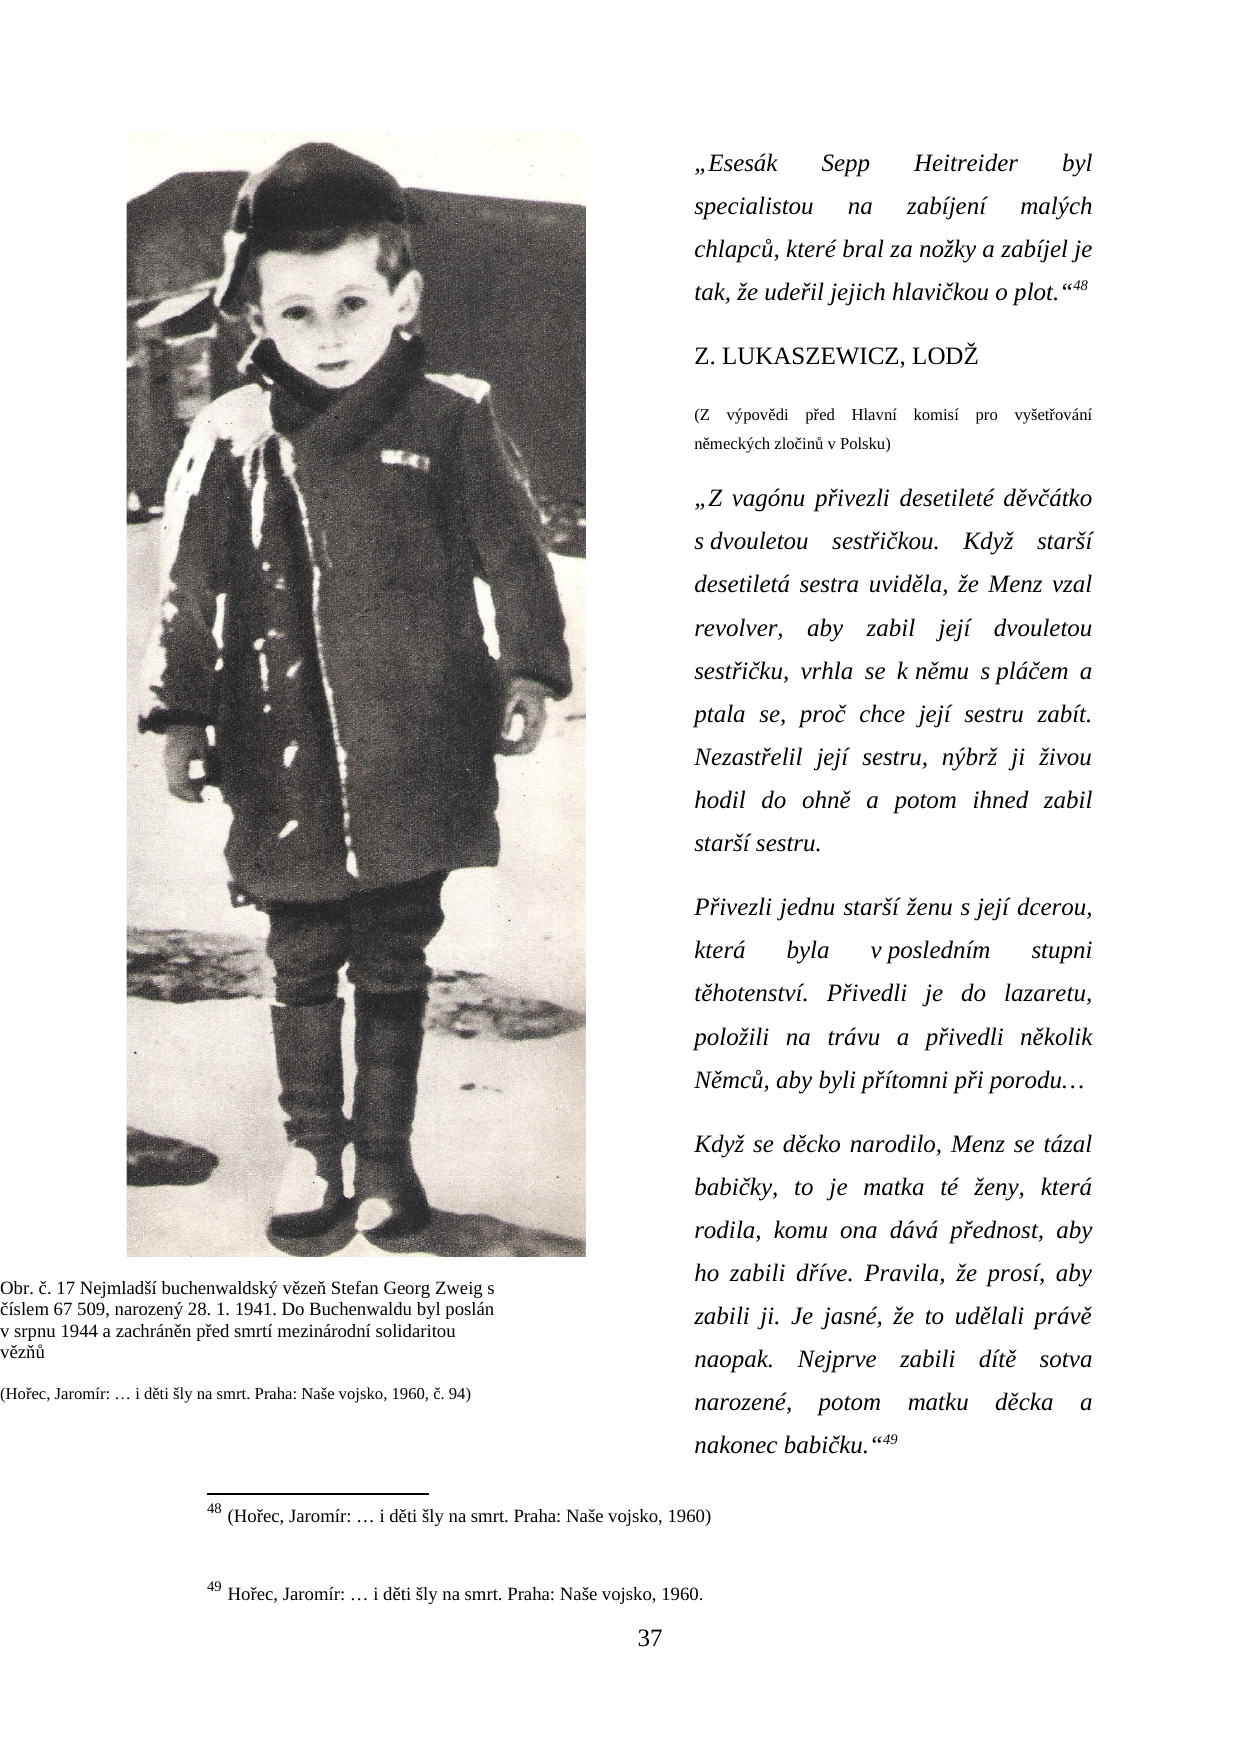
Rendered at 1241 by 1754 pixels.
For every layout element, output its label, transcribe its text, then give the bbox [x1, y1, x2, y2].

text „Esesák Sepp Heitreider byl specialistou na zabíjení malých chlapců, které bral za nožky a zabíjel je tak, že udeřil jejich hlavičkou o plot.“ [694, 148, 1092, 306]
text Přivezli jednu starší ženu s její dcerou, která byla v posledním stupni těhotenství. Přivedli je do lazaretu, položili na trávu a přivedli několik Němců, aby byli přítomni při porodu… [694, 892, 1092, 1093]
text Z. LUKASZEWICZ, LODŽ [694, 341, 1092, 370]
picture [126, 132, 586, 1257]
text Když se děcko narodilo, Menz se tázal babičky, to je matka té ženy, která rodila, komu ona dává přednost, aby ho zabili dříve. Pravila, že prosí, aby zabili ji. Je jasné, že to udělali právě naopak. Nejprve zabili dítě sotva narozené, potom matku děcka a nakonec babičku.“ [694, 1129, 1092, 1459]
text „Z vagónu přivezli desetileté děvčátko s dvouletou sestřičkou. Když starší desetiletá sestra uviděla, že Menz vzal revolver, aby zabil její dvouletou sestřičku, vrhla se k němu s pláčem a ptala se, proč chce její sestru zabít. Nezastřelil její sestru, nýbrž ji živou hodil do ohně a potom ihned zabil starší sestru. [694, 483, 1092, 857]
text (Z výpovědi před Hlavní komisí pro vyšetřování německých zločinů v Polsku) [694, 405, 1092, 453]
